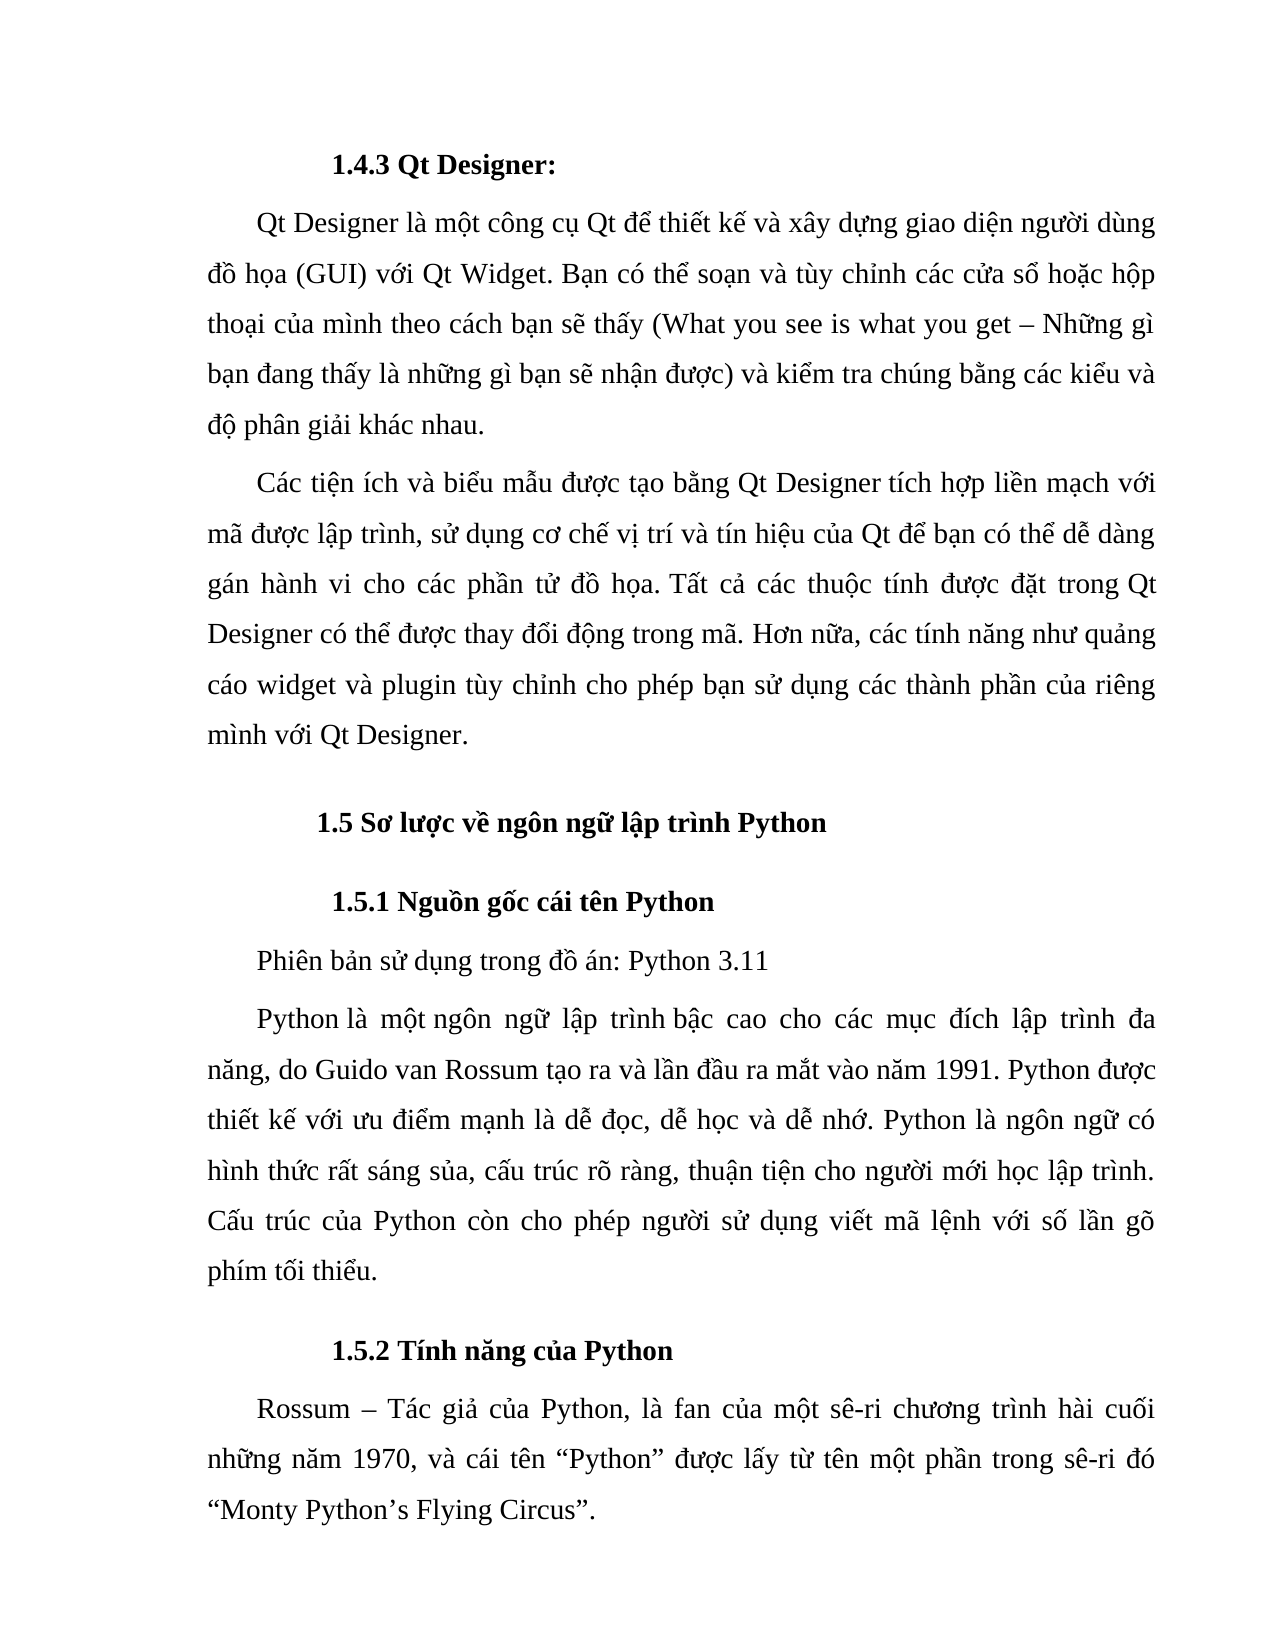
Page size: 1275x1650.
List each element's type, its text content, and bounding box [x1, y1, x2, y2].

text Rossum – Tác giả của Python, là fan của một sê-ri chương trình hài cuối những năm 1970, và cái tên “Python” được lấy từ tên một phần trong sê-ri đó “Monty Python’s Flying Circus”. [207, 1391, 1156, 1526]
subtitle Sơ lược về ngôn ngữ lập trình Python [267, 805, 1156, 838]
text Phiên bản sử dụng trong đồ án: Python 3.11 [207, 943, 1156, 977]
subtitle Nguồn gốc cái tên Python [282, 884, 1156, 918]
text Qt Designer là một công cụ Qt để thiết kế và xây dựng giao diện người dùng đồ họa (GUI) với Qt Widget. Bạn có thể soạn và tùy chỉnh các cửa sổ hoặc hộp thoại của mình theo cách bạn sẽ thấy (What you see is what you get – Những gì bạn đang thấy là những gì bạn sẽ nhận được) và kiểm tra chúng bằng các kiểu và độ phân giải khác nhau. [207, 206, 1156, 440]
subtitle Tính năng của Python [282, 1333, 1156, 1366]
subtitle Qt Designer: [282, 147, 1156, 181]
text Các tiện ích và biểu mẫu được tạo bằng Qt Designer tích hợp liền mạch với mã được lập trình, sử dụng cơ chế vị trí và tín hiệu của Qt để bạn có thể dễ dàng gán hành vi cho các phần tử đồ họa. Tất cả các thuộc tính được đặt trong Qt Designer có thể được thay đổi động trong mã. Hơn nữa, các tính năng như quảng cáo widget và plugin tùy chỉnh cho phép bạn sử dụng các thành phần của riêng mình với Qt Designer. [207, 466, 1156, 751]
text Python là một ngôn ngữ lập trình bậc cao cho các mục đích lập trình đa năng, do Guido van Rossum tạo ra và lần đầu ra mắt vào năm 1991. Python được thiết kế với ưu điểm mạnh là dễ đọc, dễ học và dễ nhớ. Python là ngôn ngữ có hình thức rất sáng sủa, cấu trúc rõ ràng, thuận tiện cho người mới học lập trình. Cấu trúc của Python còn cho phép người sử dụng viết mã lệnh với số lần gõ phím tối thiểu. [207, 1002, 1156, 1287]
